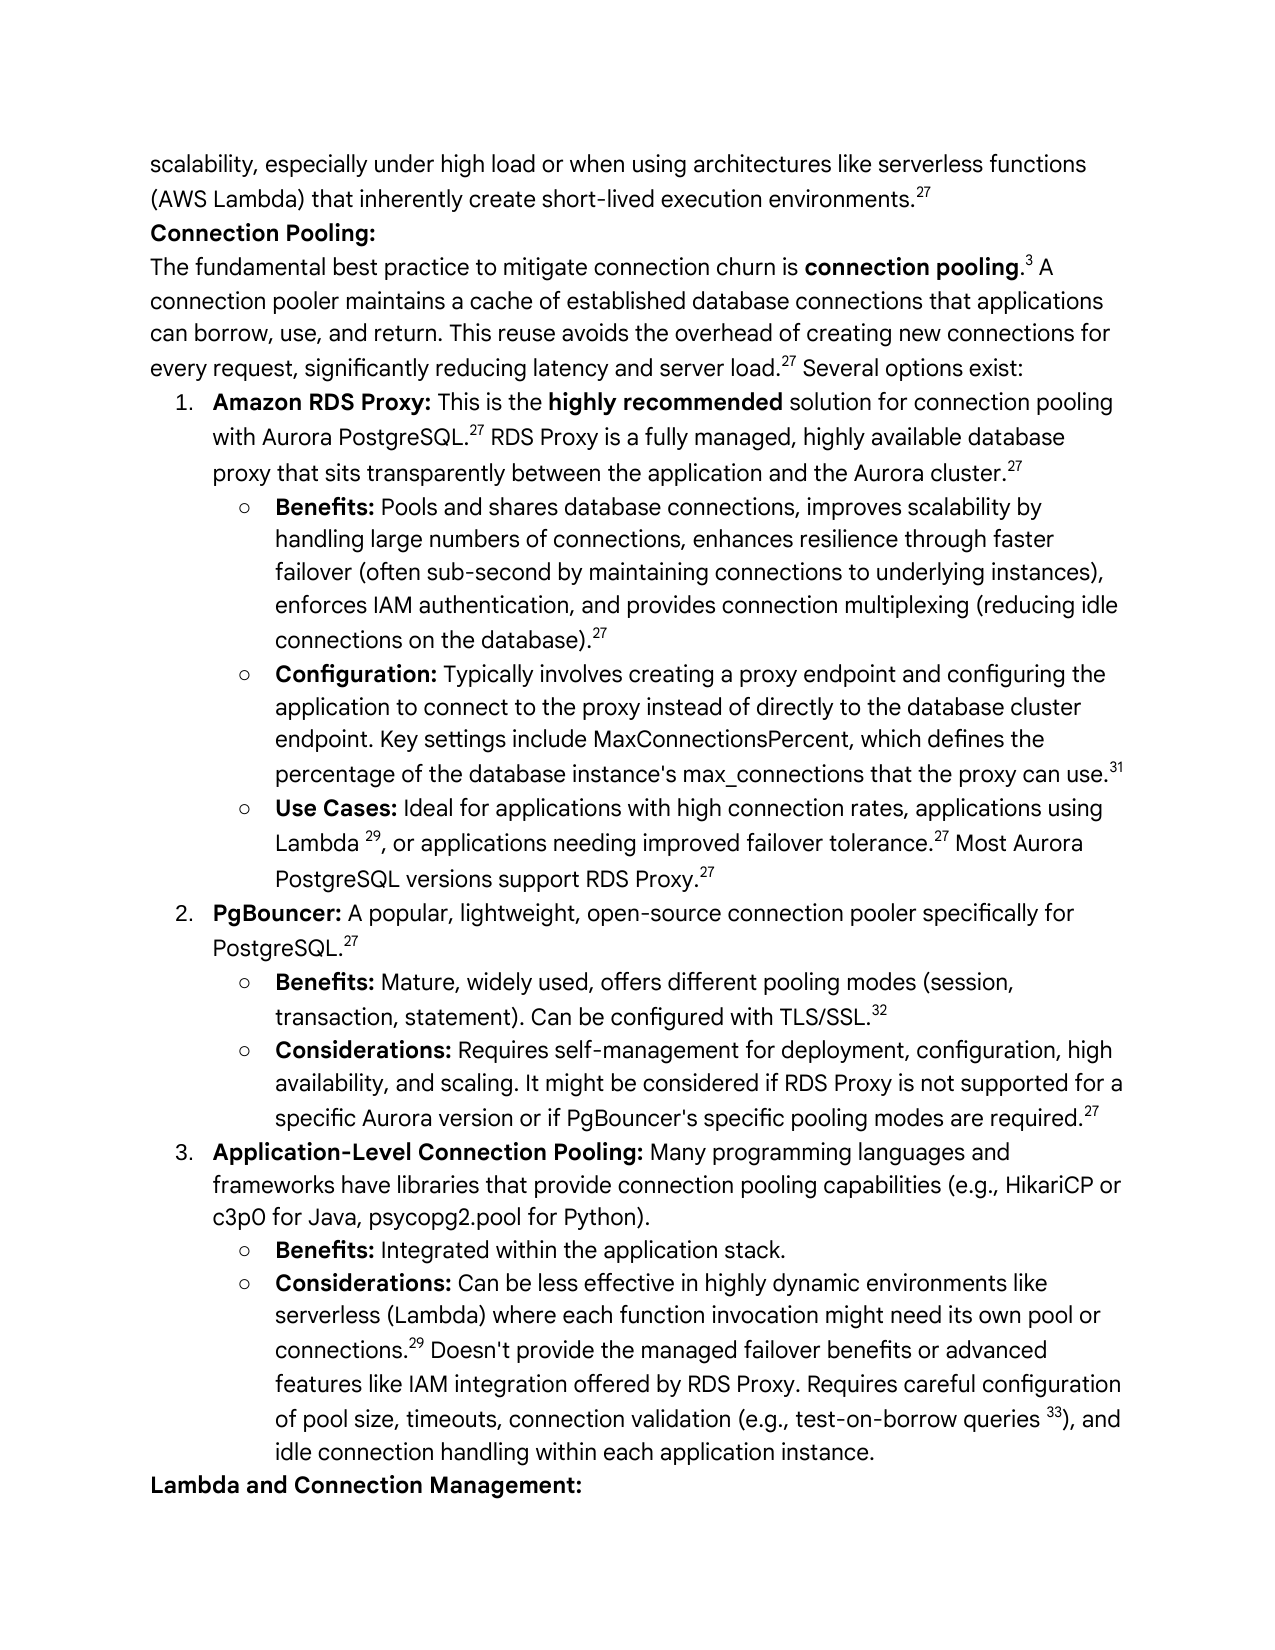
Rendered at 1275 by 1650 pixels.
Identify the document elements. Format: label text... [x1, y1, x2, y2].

list Benefits: Pools and shares database connections, improves scalability by handling large numbers of connections, enhances resilience through faster failover (often sub-second by maintaining connections to underlying instances), enforces IAM authentication, and provides connection multiplexing (reducing idle connections on the database).27 [237, 493, 1125, 656]
list Application-Level Connection Pooling: Many programming languages and frameworks have libraries that provide connection pooling capabilities (e.g., HikariCP or c3p0 for Java, psycopg2.pool for Python). [175, 1138, 1125, 1232]
list Considerations: Requires self-management for deployment, configuration, high availability, and scaling. It might be considered if RDS Proxy is not supported for a specific Aurora version or if PgBouncer's specific pooling modes are required.27 [237, 1037, 1125, 1134]
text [150, 150, 1125, 214]
list Use Cases: Ideal for applications with high connection rates, applications using Lambda 29, or applications needing improved failover tolerance.27 Most Aurora PostgreSQL versions support RDS Proxy.27 [237, 794, 1125, 894]
text Connection Pooling: [150, 219, 1125, 248]
list Benefits: Integrated within the application stack. [237, 1236, 1125, 1265]
text Lambda and Connection Management: [150, 1471, 1125, 1500]
list PgBouncer: A popular, lightweight, open-source connection pooler specifically for PostgreSQL.27 [175, 899, 1125, 963]
list Considerations: Can be less effective in highly dynamic environments like serverless (Lambda) where each function invocation might need its own pool or connections.29 Doesn't provide the managed failover benefits or advanced features like IAM integration offered by RDS Proxy. Requires careful configuration of pool size, timeouts, connection validation (e.g., test-on-borrow queries 33), and idle connection handling within each application instance. [237, 1269, 1125, 1467]
list Amazon RDS Proxy: This is the highly recommended solution for connection pooling with Aurora PostgreSQL.27 RDS Proxy is a fully managed, highly available database proxy that sits transparently between the application and the Aurora cluster.27 [175, 388, 1125, 489]
list Configuration: Typically involves creating a proxy endpoint and configuring the application to connect to the proxy instead of directly to the database cluster endpoint. Key settings include MaxConnectionsPercent, which defines the percentage of the database instance's max_connections that the proxy can use.31 [237, 660, 1125, 790]
list Benefits: Mature, widely used, offers different pooling modes (session, transaction, statement). Can be configured with TLS/SSL.32 [237, 968, 1125, 1032]
text The fundamental best practice to mitigate connection churn is connection pooling.3 A connection pooler maintains a cache of established database connections that applications can borrow, use, and return. This reuse avoids the overhead of creating new connections for every request, significantly reducing latency and server load.27 Several options exist: [150, 252, 1125, 384]
